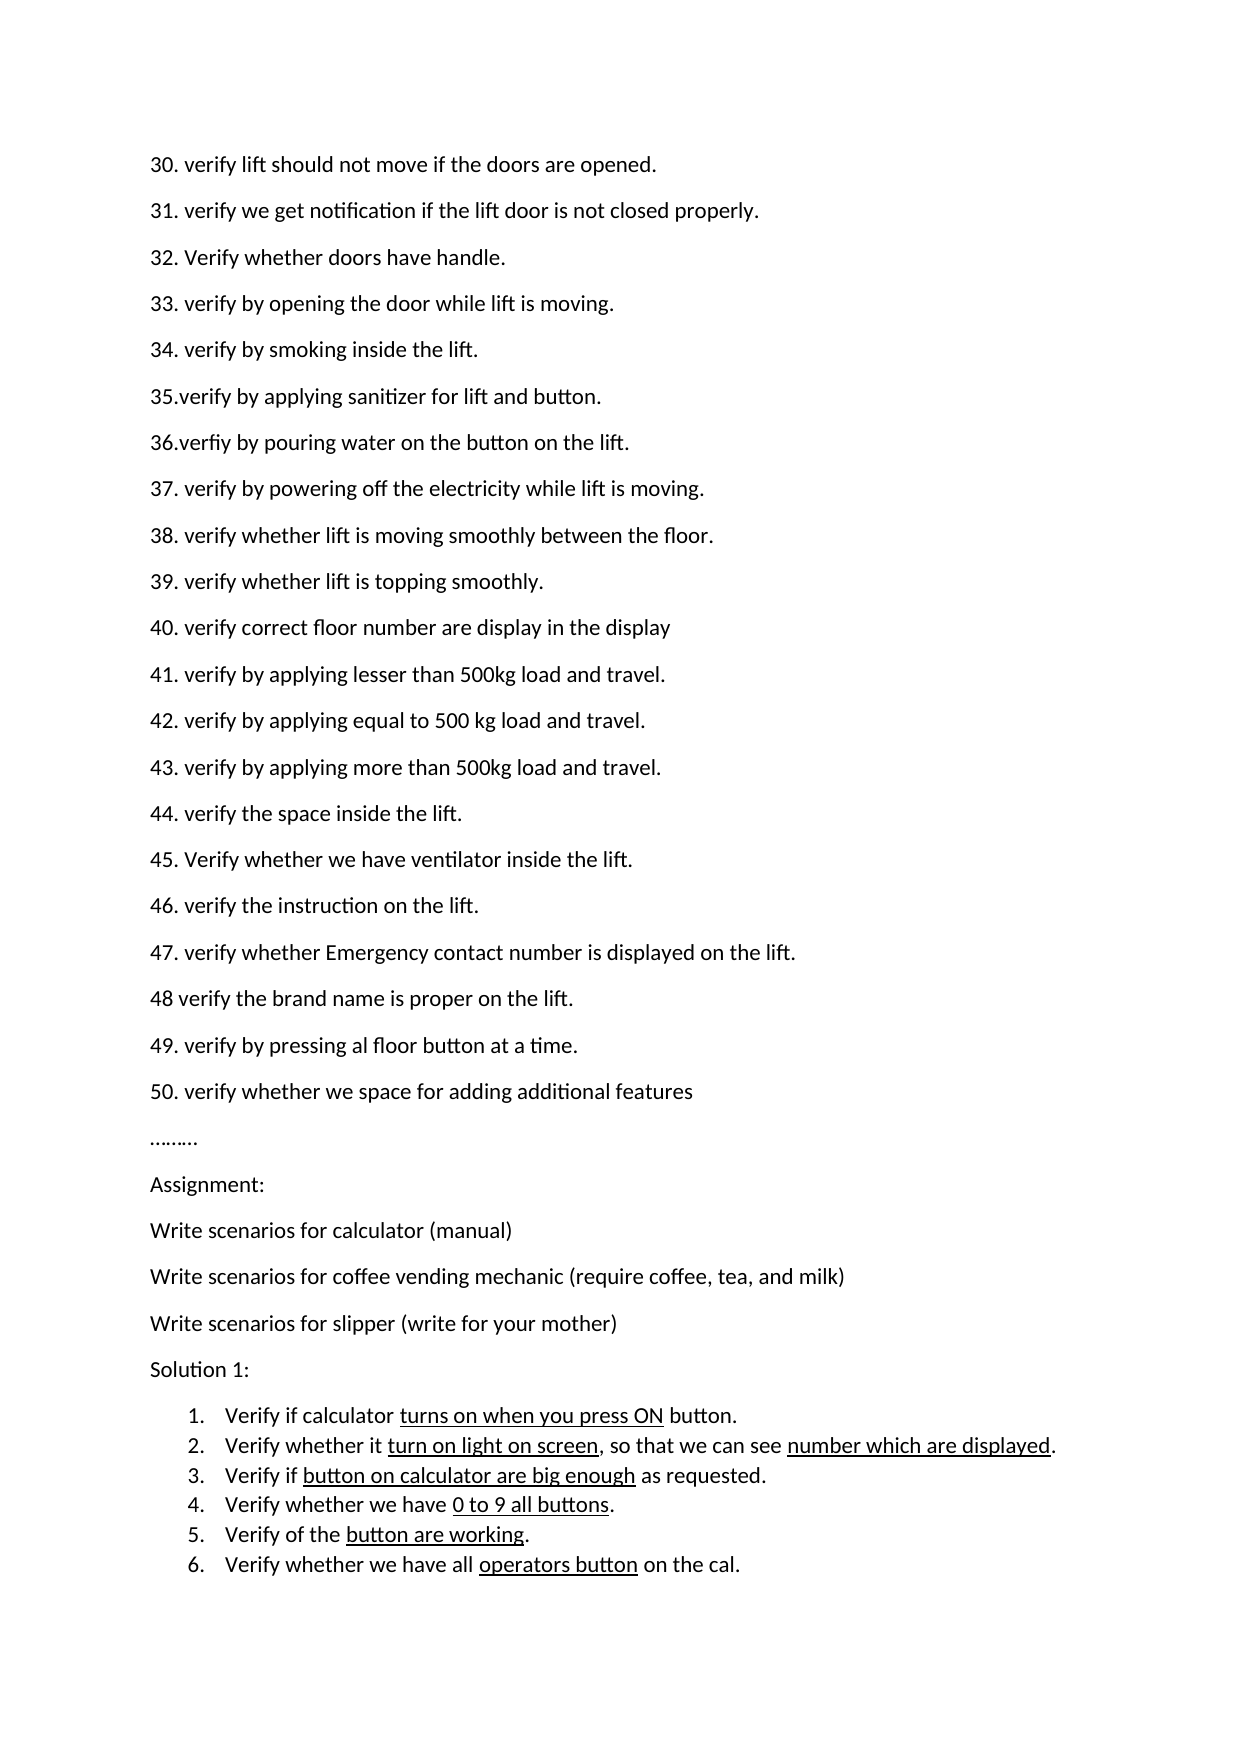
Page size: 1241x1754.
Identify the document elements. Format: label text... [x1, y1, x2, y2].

text 33. verify by opening the door while lift is moving. [150, 289, 1090, 317]
text 42. verify by applying equal to 500 kg load and travel. [150, 706, 1090, 734]
text 36.verfiy by pouring water on the button on the lift. [150, 428, 1090, 456]
text 37. verify by powering off the electricity while lift is moving. [150, 474, 1090, 502]
list Verify whether we have 0 to 9 all buttons. [187, 1491, 1090, 1519]
text 31. verify we get notification if the lift door is not closed properly. [150, 196, 1090, 224]
text 35.verify by applying sanitizer for lift and button. [150, 382, 1090, 410]
text 30. verify lift should not move if the doors are opened. [150, 150, 1090, 178]
text 46. verify the instruction on the lift. [150, 892, 1090, 920]
text 49. verify by pressing al floor button at a time. [150, 1031, 1090, 1059]
text 45. Verify whether we have ventilator inside the lift. [150, 845, 1090, 873]
text 34. verify by smoking inside the lift. [150, 335, 1090, 363]
text Write scenarios for calculator (manual) [150, 1216, 1090, 1244]
text ……… [150, 1123, 1090, 1151]
list Verify whether it turn on light on screen, so that we can see number which are displayed. [187, 1431, 1090, 1459]
text Write scenarios for slipper (write for your mother) [150, 1309, 1090, 1337]
text 41. verify by applying lesser than 500kg load and travel. [150, 660, 1090, 688]
list Verify whether we have all operators button on the cal. [187, 1550, 1090, 1578]
text 48 verify the brand name is proper on the lift. [150, 984, 1090, 1012]
text Assignment: [150, 1170, 1090, 1198]
text 50. verify whether we space for adding additional features [150, 1077, 1090, 1105]
list Verify if calculator turns on when you press ON button. [187, 1402, 1090, 1429]
text 32. Verify whether doors have handle. [150, 243, 1090, 271]
text 44. verify the space inside the lift. [150, 799, 1090, 827]
text 39. verify whether lift is topping smoothly. [150, 567, 1090, 595]
text 43. verify by applying more than 500kg load and travel. [150, 753, 1090, 781]
text Write scenarios for coffee vending mechanic (require coffee, tea, and milk) [150, 1262, 1090, 1291]
list Verify if button on calculator are big enough as requested. [187, 1461, 1090, 1489]
text Solution 1: [150, 1355, 1090, 1383]
text 38. verify whether lift is moving smoothly between the floor. [150, 521, 1090, 549]
text 47. verify whether Emergency contact number is displayed on the lift. [150, 938, 1090, 966]
text 40. verify correct floor number are display in the display [150, 613, 1090, 642]
list Verify of the button are working. [187, 1520, 1090, 1548]
